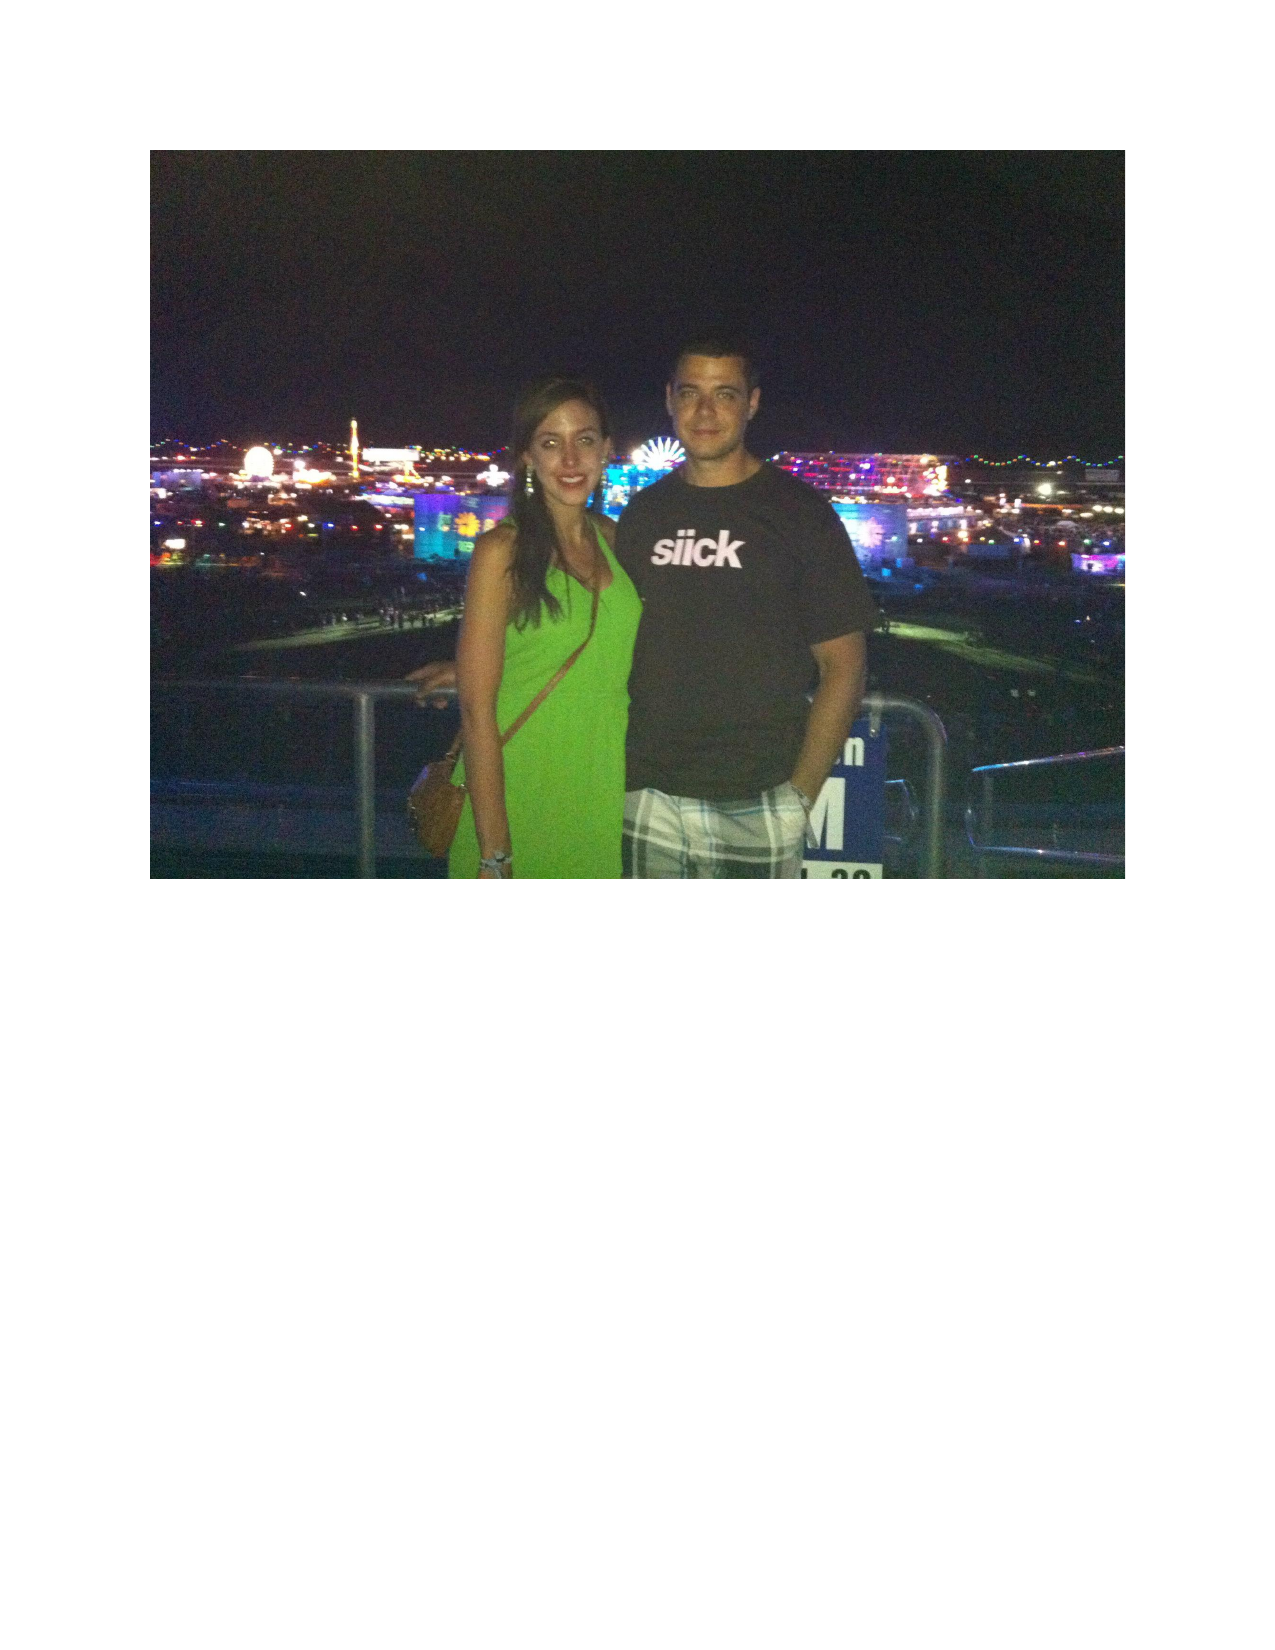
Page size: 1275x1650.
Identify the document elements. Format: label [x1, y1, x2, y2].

picture [150, 150, 1125, 879]
